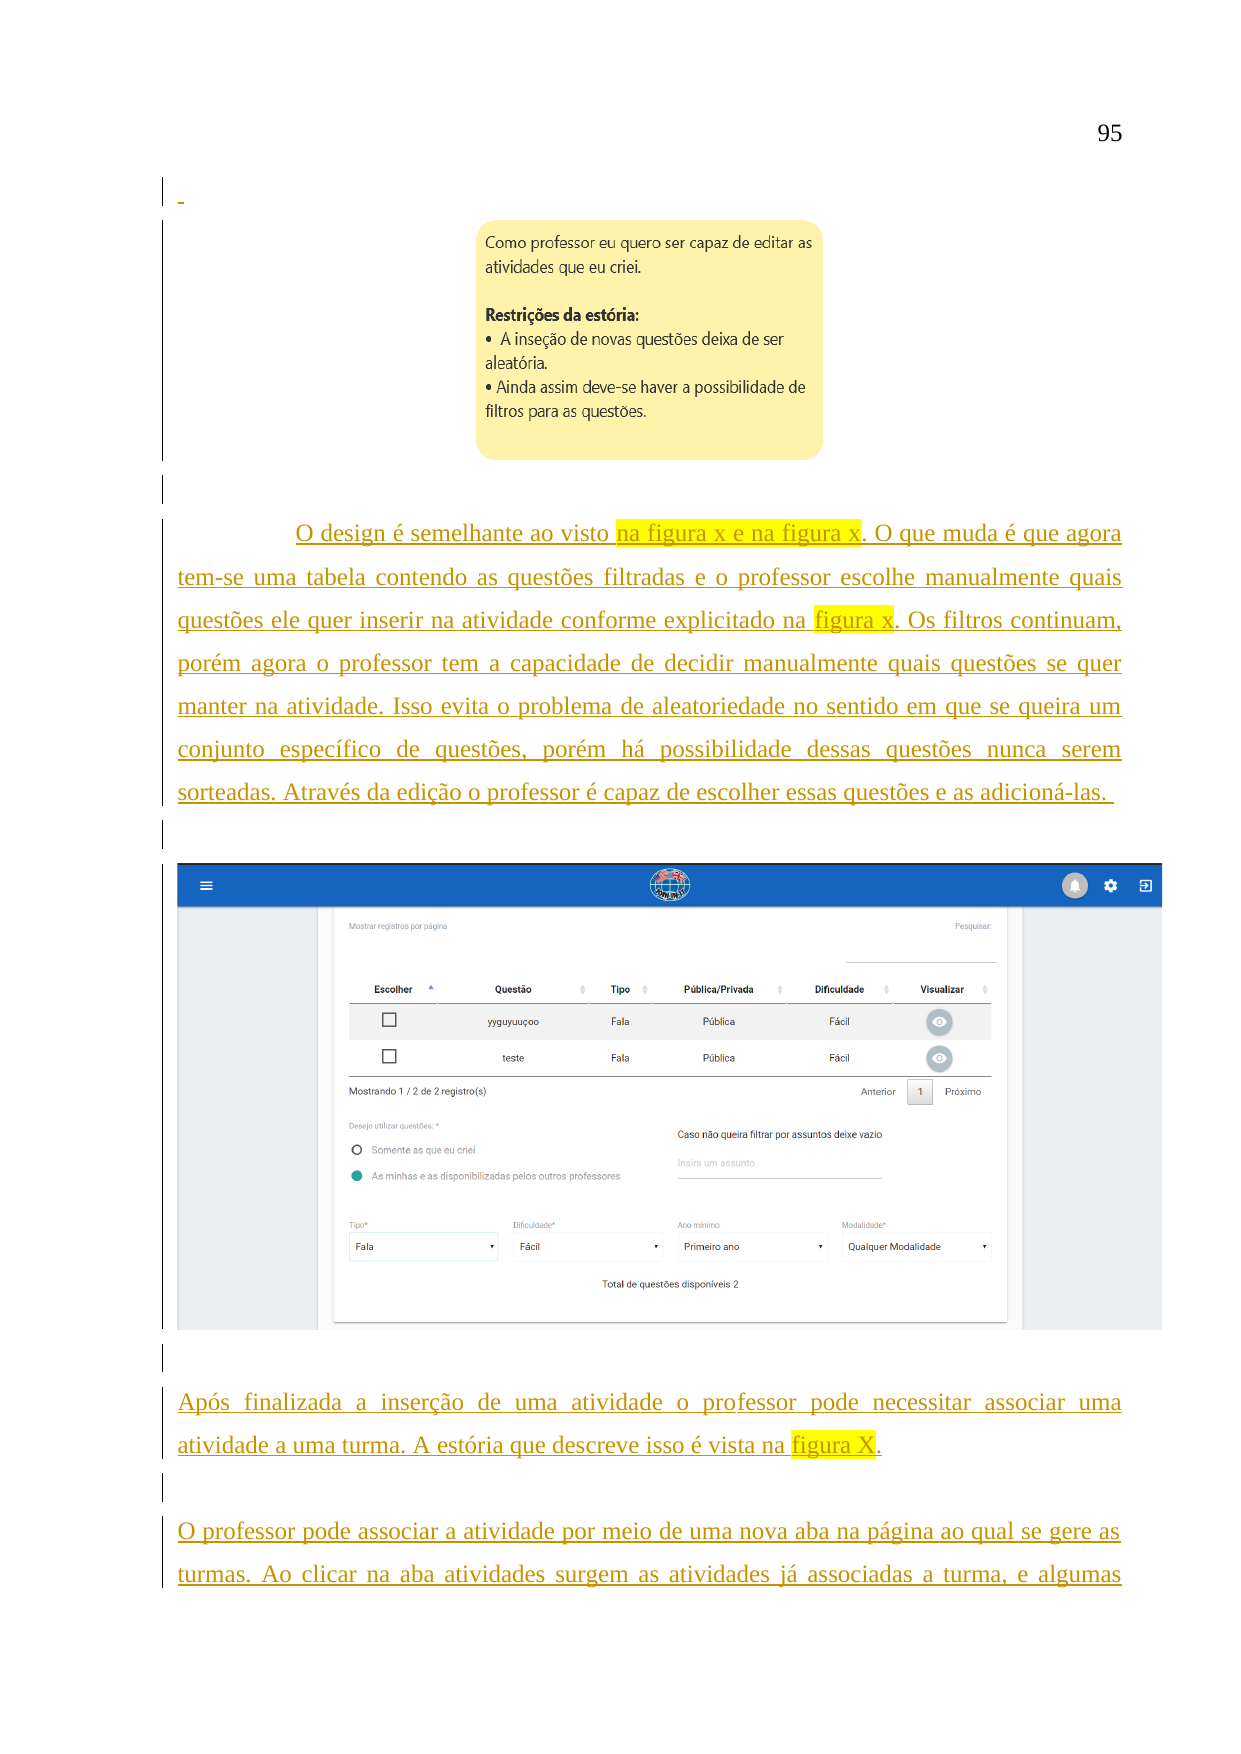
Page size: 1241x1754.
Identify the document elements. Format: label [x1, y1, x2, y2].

picture [177, 863, 1163, 1330]
picture [475, 220, 824, 461]
